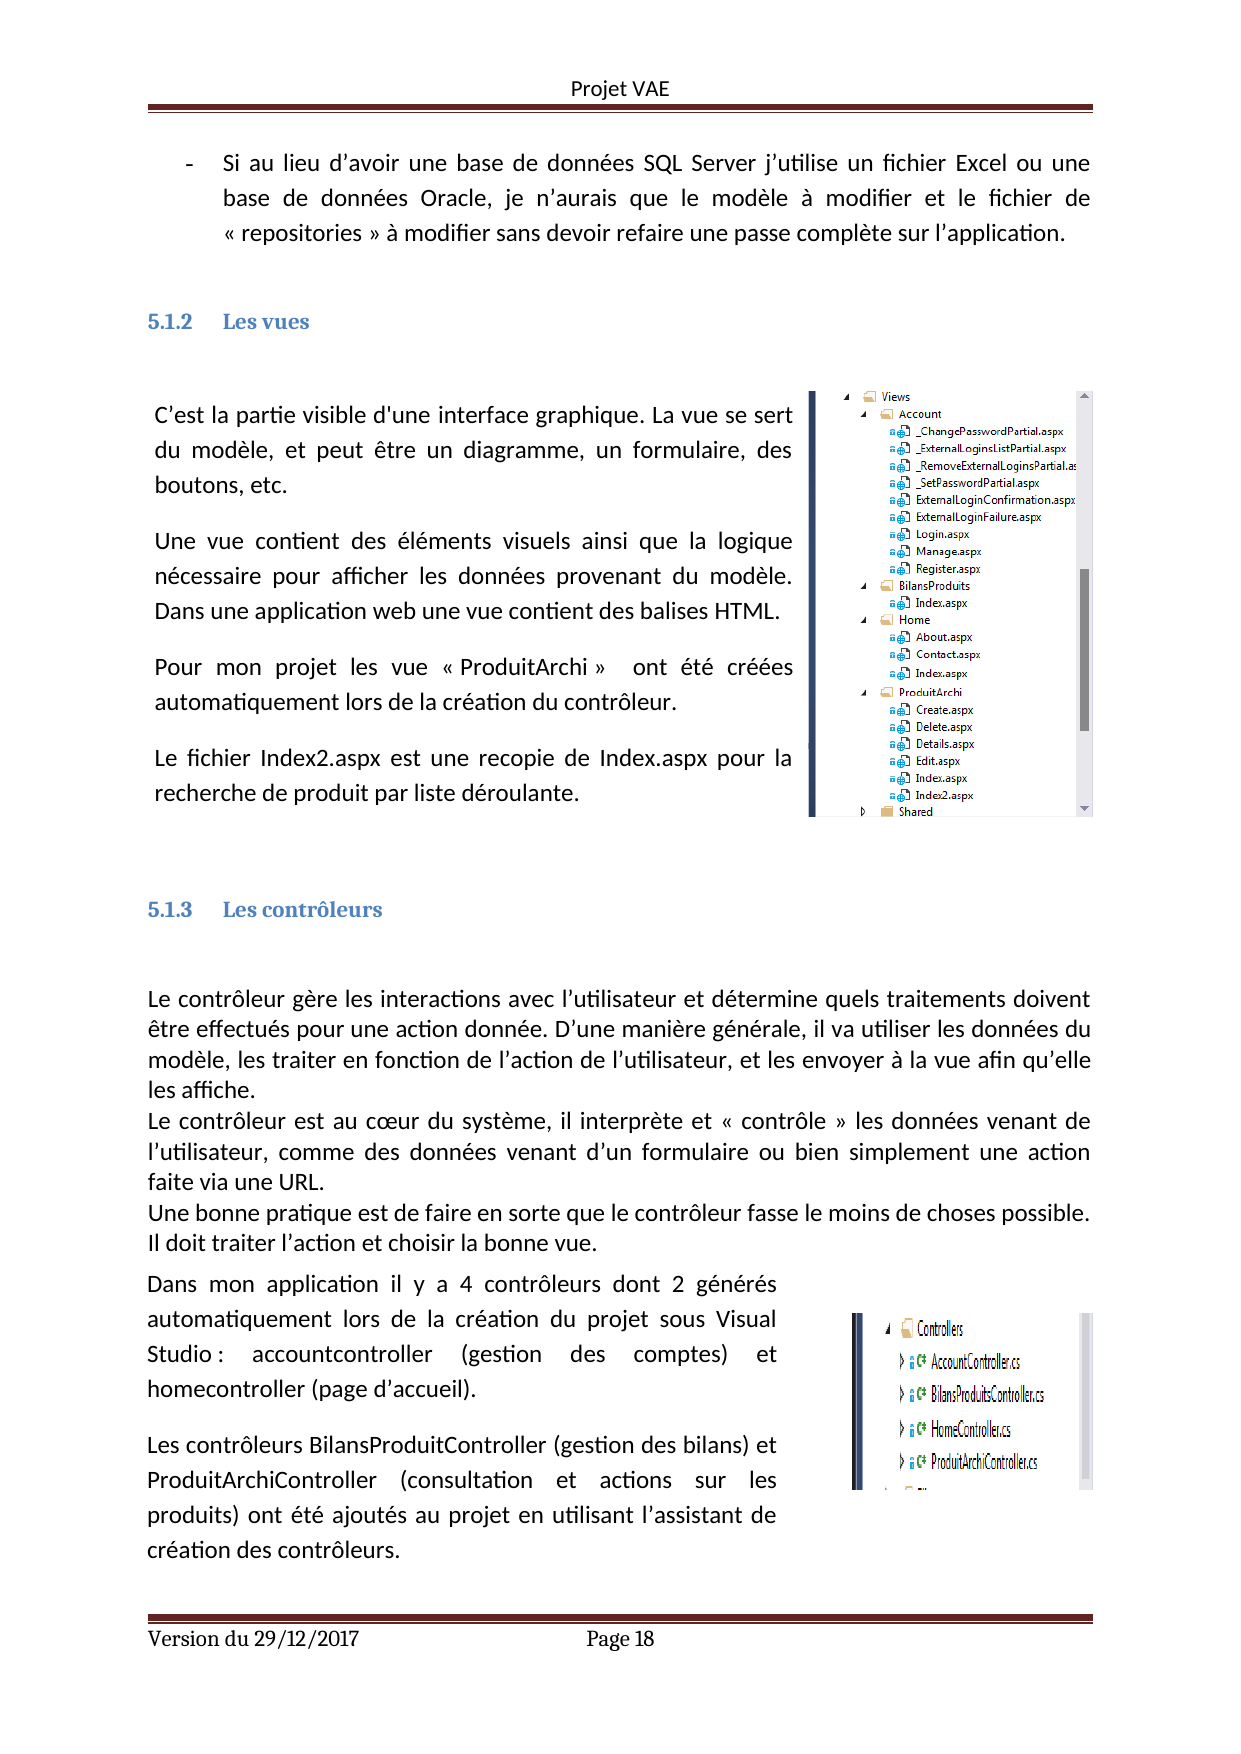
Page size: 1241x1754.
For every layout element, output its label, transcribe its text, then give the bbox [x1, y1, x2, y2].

text Le contrôleur gère les interactions avec l’utilisateur et détermine quels traitements doivent être effectués pour une action donnée. D’une manière générale, il va utiliser les données du modèle, les traiter en fonction de l’action de l’utilisateur, et les envoyer à la vue afin qu’elle les affiche. [148, 983, 1093, 1105]
subtitle Les contrôleurs [148, 897, 1093, 923]
picture [809, 391, 1093, 817]
text Une bonne pratique est de faire en sorte que le contrôleur fasse le moins de choses possible. Il doit traiter l’action et choisir la bonne vue. [148, 1197, 1093, 1258]
subtitle Les vues [148, 308, 1093, 335]
picture [852, 1313, 1093, 1490]
list Si au lieu d’avoir une base de données SQL Server j’utilise un fichier Excel ou une base de données Oracle, je n’aurais que le modèle à modifier et le fichier de « repositories » à modifier sans devoir refaire une passe complète sur l’application. [185, 148, 1093, 248]
text Le contrôleur est au cœur du système, il interprète et « contrôle » les données venant de l’utilisateur, comme des données venant d’un formulaire ou bien simplement une action faite via une URL. [148, 1105, 1093, 1197]
